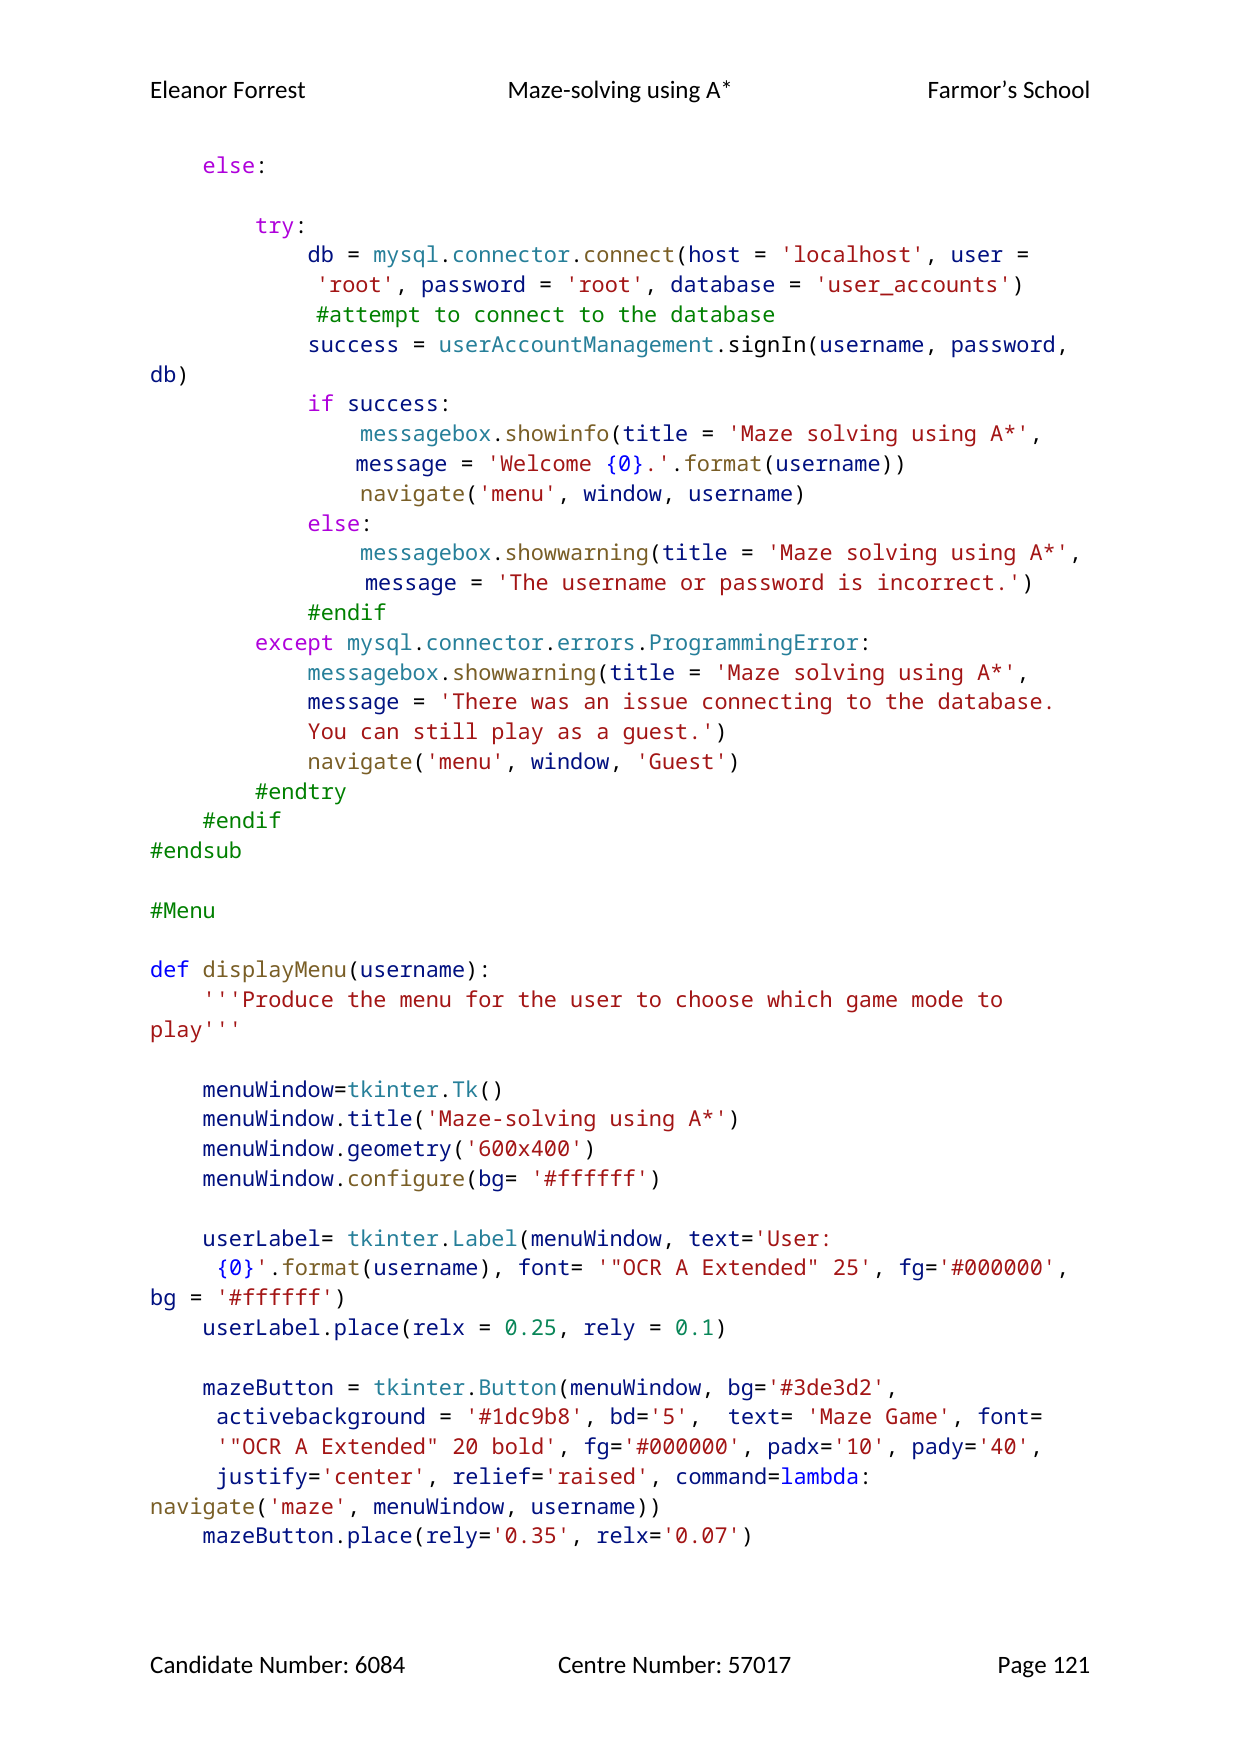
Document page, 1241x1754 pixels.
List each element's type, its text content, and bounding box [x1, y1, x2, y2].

text userLabel= tkinter.Label(menuWindow, text='User: {0}'.format(username), font= '"OCR A Extended" 25', fg='#000000', bg = '#ffffff') [150, 1222, 1090, 1312]
text #endtry [150, 776, 1090, 805]
text navigate('menu', window, 'Guest') [150, 746, 1090, 776]
text if success: [150, 388, 1090, 418]
text #endif [150, 597, 1090, 627]
text #endsub [150, 835, 1090, 865]
text '''Produce the menu for the user to choose which game mode to play''' [150, 984, 1090, 1044]
text mazeButton = tkinter.Button(menuWindow, bg='#3de3d2', activebackground = '#1dc9b8', bd='5', text= 'Maze Game', font= '"OCR A Extended" 20 bold', fg='#000000', padx='10', pady='40', justify='center', relief='raised', command=lambda: navigate('maze', menuWindow, username)) [150, 1371, 1090, 1520]
text menuWindow.title('Maze-solving using A*') [150, 1103, 1090, 1133]
text except mysql.connector.errors.ProgrammingError: [150, 627, 1090, 656]
text try: [150, 209, 1090, 239]
text messagebox.showinfo(title = 'Maze solving using A*', message = 'Welcome {0}.'.format(username)) [150, 418, 1090, 478]
text navigate('menu', window, username) [150, 478, 1090, 507]
text else: [150, 507, 1090, 537]
text messagebox.showwarning(title = 'Maze solving using A*', message = 'The username or password is incorrect.') [150, 537, 1090, 597]
text mazeButton.place(rely='0.35', relx='0.07') [150, 1520, 1090, 1550]
text success = userAccountManagement.signIn(username, password, db) [150, 329, 1090, 388]
text menuWindow.configure(bg= '#ffffff') [150, 1163, 1090, 1193]
text messagebox.showwarning(title = 'Maze solving using A*', message = 'There was an issue connecting to the database. You can still play as a guest.') [150, 656, 1090, 746]
text userLabel.place(relx = 0.25, rely = 0.1) [150, 1312, 1090, 1342]
text menuWindow=tkinter.Tk() [150, 1073, 1090, 1103]
text menuWindow.geometry('600x400') [150, 1133, 1090, 1163]
text else: [150, 150, 1090, 180]
text def displayMenu(username): [150, 954, 1090, 984]
text db = mysql.connector.connect(host = 'localhost', user = 'root', password = 'root', database = 'user_accounts') #attempt to connect to the database [150, 239, 1090, 329]
text #Menu [150, 895, 1090, 924]
text #endif [150, 805, 1090, 835]
